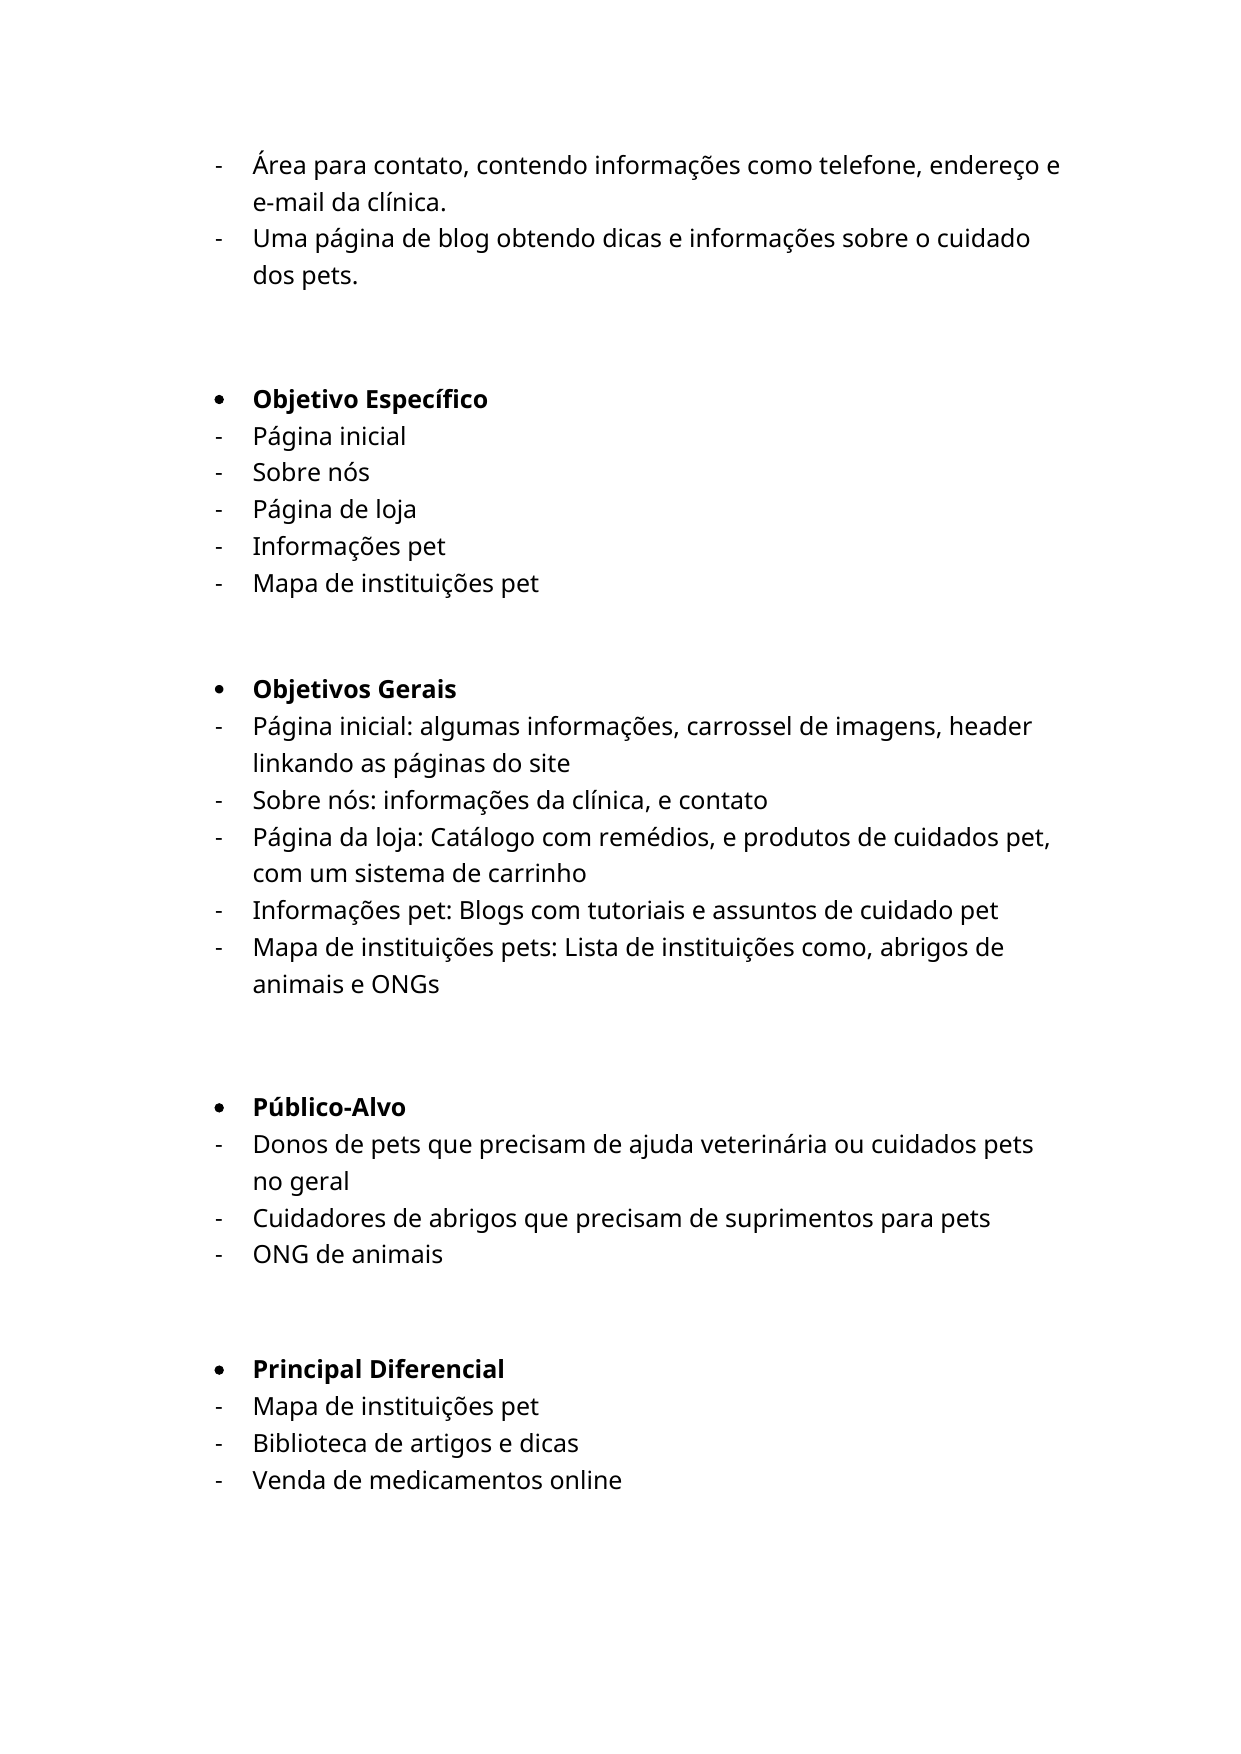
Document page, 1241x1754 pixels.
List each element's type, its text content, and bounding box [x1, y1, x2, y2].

list Sobre nós [215, 455, 1063, 489]
list Sobre nós: informações da clínica, e contato [215, 782, 1063, 817]
list Informações pet [215, 528, 1063, 563]
list Página inicial: algumas informações, carrossel de imagens, header linkando as páginas do site [215, 709, 1063, 780]
list Mapa de instituições pet [215, 1389, 1063, 1423]
list Página inicial [215, 418, 1063, 452]
list Página da loja: Catálogo com remédios, e produtos de cuidados pet, com um sistema de carrinho [215, 819, 1063, 890]
list Público-Alvo [215, 1090, 1063, 1124]
list Mapa de instituições pets: Lista de instituições como, abrigos de animais e ONGs [215, 929, 1063, 1000]
list Objetivo Específico [215, 381, 1063, 416]
list ‍Página de loja [215, 492, 1063, 526]
list Área para contato, contendo informações como telefone, endereço e e-mail da clínica. [215, 148, 1063, 218]
list Venda de medicamentos online [215, 1462, 1063, 1497]
list Mapa de instituições pet [215, 565, 1063, 599]
list Informações pet: Blogs com tutoriais e assuntos de cuidado pet [215, 893, 1063, 927]
list Biblioteca de artigos e dicas [215, 1426, 1063, 1460]
list Cuidadores de abrigos que precisam de suprimentos para pets [215, 1200, 1063, 1234]
list Principal Diferencial [215, 1352, 1063, 1386]
list Uma página de blog obtendo dicas e informações sobre o cuidado dos pets. [215, 221, 1063, 292]
list Donos de pets que precisam de ajuda veterinária ou cuidados pets no geral [215, 1127, 1063, 1197]
list ONG de animais [215, 1237, 1063, 1271]
list Objetivos Gerais [215, 672, 1063, 706]
